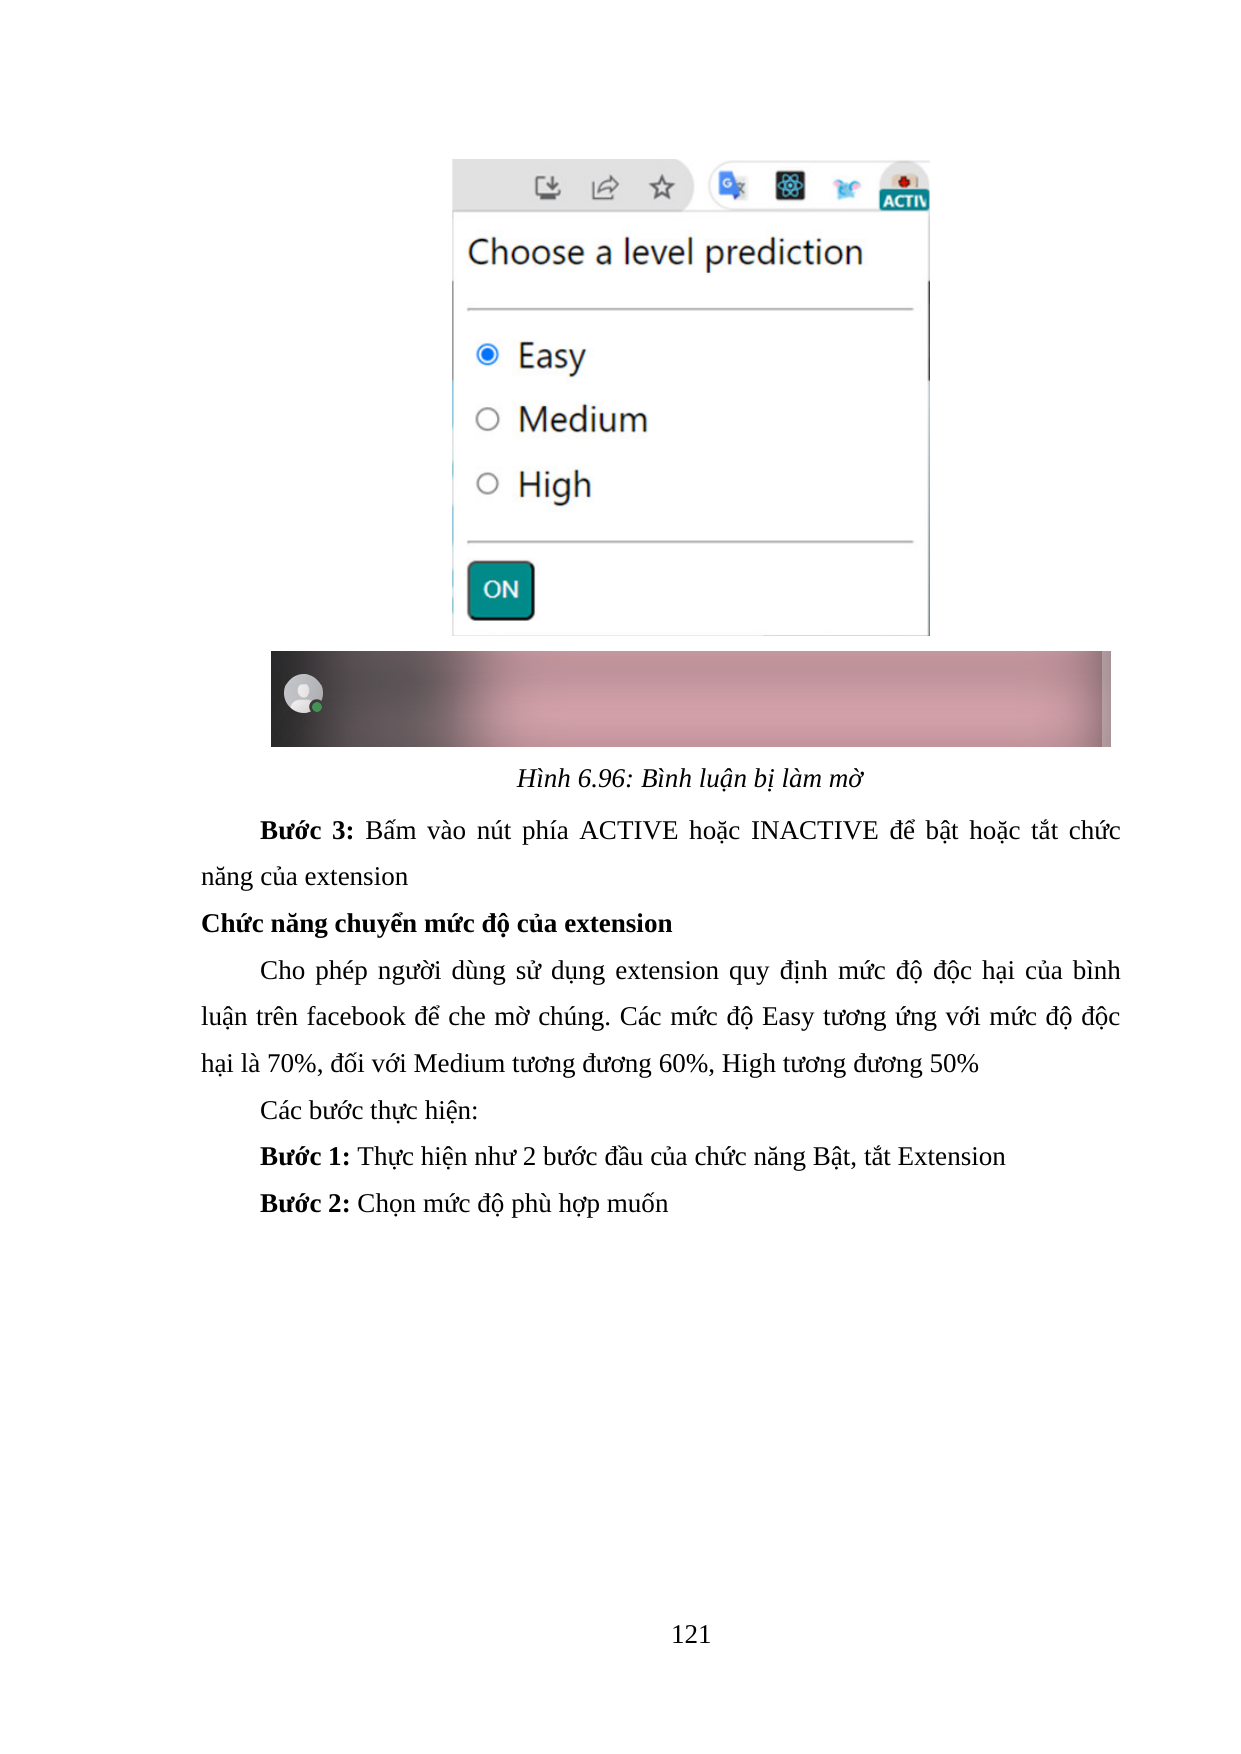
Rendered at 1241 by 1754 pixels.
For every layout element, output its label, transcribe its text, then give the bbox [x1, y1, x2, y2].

text Các bước thực hiện: [201, 1094, 1122, 1125]
text Bước 2: Chọn mức độ phù hợp muốn [201, 1187, 1122, 1218]
picture [271, 651, 1111, 747]
text Cho phép người dùng sử dụng extension quy định mức độ độc hại của bình luận trên facebook để che mờ chúng. Các mức độ Easy tương ứng với mức độ độc hại là 70%, đối với Medium tương đương 60%, High tương đương 50% [201, 954, 1122, 1078]
picture [452, 159, 930, 636]
text Chức năng chuyển mức độ của extension [201, 907, 1122, 938]
text Bước 3: Bấm vào nút phía ACTIVE hoặc INACTIVE để bật hoặc tắt chức năng của extension [201, 814, 1122, 892]
text Bước 1: Thực hiện như 2 bước đầu của chức năng Bật, tắt Extension [201, 1140, 1122, 1172]
